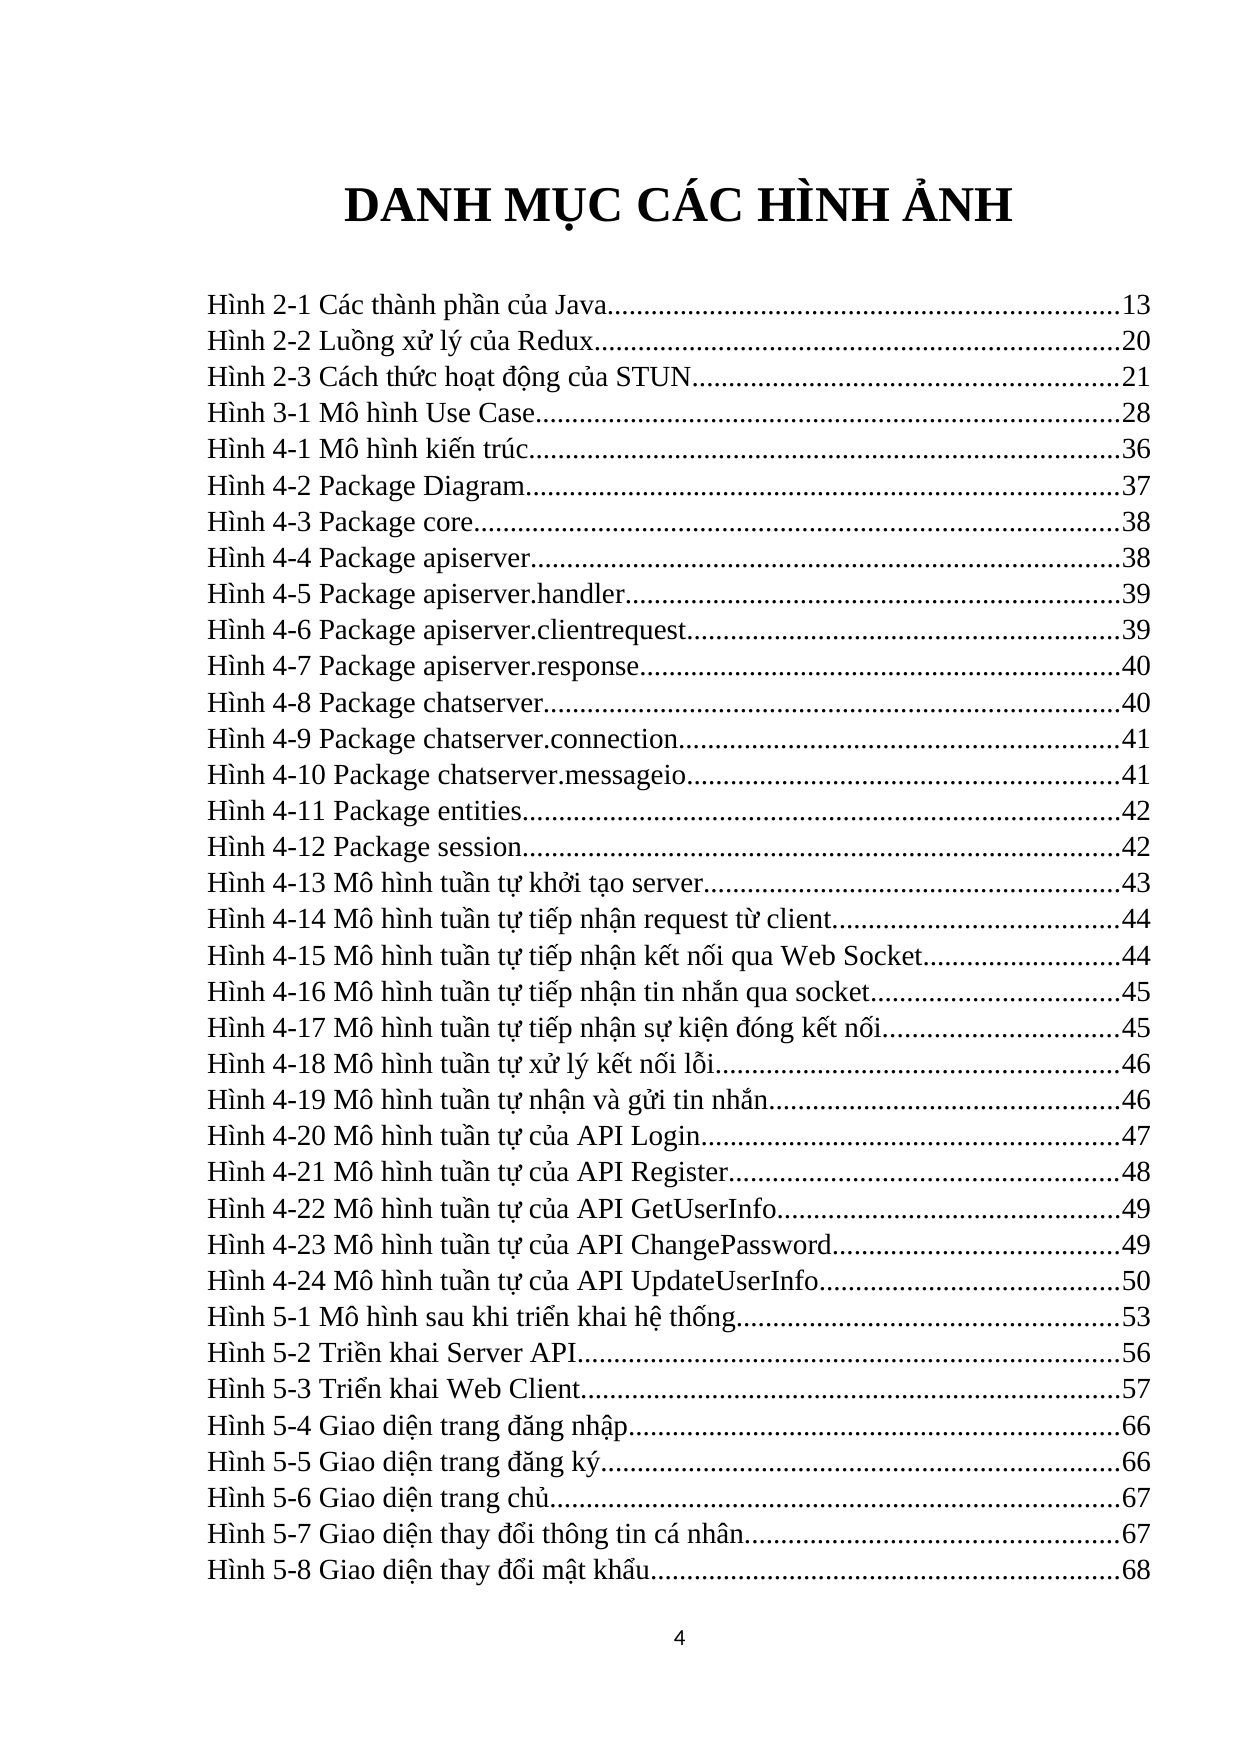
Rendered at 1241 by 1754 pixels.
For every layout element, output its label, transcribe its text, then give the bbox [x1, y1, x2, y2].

text Hình 5-8 Giao diện thay đổi mật khẩu 68 [207, 1552, 1152, 1586]
text Hình 4-16 Mô hình tuần tự tiếp nhận tin nhắn qua socket 45 [207, 974, 1152, 1007]
subtitle DANH MỤC CÁC HÌNH ẢNH [207, 175, 1152, 232]
text Hình 4-8 Package chatserver 40 [207, 685, 1152, 718]
text Hình 4-9 Package chatserver.connection 41 [207, 721, 1152, 754]
text Hình 4-2 Package Diagram 37 [207, 468, 1152, 501]
text Hình 4-6 Package apiserver.clientrequest 39 [207, 612, 1152, 646]
text Hình 4-12 Package session 42 [207, 829, 1152, 863]
text Hình 4-3 Package core 38 [207, 504, 1152, 537]
text Hình 4-15 Mô hình tuần tự tiếp nhận kết nối qua Web Socket 44 [207, 938, 1152, 971]
text Hình 4-22 Mô hình tuần tự của API GetUserInfo 49 [207, 1191, 1152, 1224]
text Hình 4-19 Mô hình tuần tự nhận và gửi tin nhắn 46 [207, 1082, 1152, 1116]
text Hình 2-1 Các thành phần của Java 13 [207, 287, 1152, 321]
text Hình 4-21 Mô hình tuần tự của API Register 48 [207, 1154, 1152, 1188]
text Hình 5-5 Giao diện trang đăng ký 66 [207, 1444, 1152, 1477]
text Hình 5-6 Giao diện trang chủ 67 [207, 1480, 1152, 1513]
text Hình 4-23 Mô hình tuần tự của API ChangePassword 49 [207, 1227, 1152, 1260]
text Hình 5-1 Mô hình sau khi triển khai hệ thống 53 [207, 1299, 1152, 1333]
text Hình 5-4 Giao diện trang đăng nhập 66 [207, 1408, 1152, 1441]
text Hình 4-10 Package chatserver.messageio 41 [207, 757, 1152, 791]
text Hình 4-20 Mô hình tuần tự của API Login 47 [207, 1118, 1152, 1152]
text Hình 4-1 Mô hình kiến trúc 36 [207, 432, 1152, 465]
text Hình 4-14 Mô hình tuần tự tiếp nhận request từ client 44 [207, 902, 1152, 935]
text Hình 4-13 Mô hình tuần tự khởi tạo server 43 [207, 865, 1152, 899]
text Hình 4-18 Mô hình tuần tự xử lý kết nối lỗi 46 [207, 1046, 1152, 1080]
text Hình 5-2 Triền khai Server API 56 [207, 1335, 1152, 1369]
text Hình 4-17 Mô hình tuần tự tiếp nhận sự kiện đóng kết nối 45 [207, 1010, 1152, 1043]
text Hình 4-24 Mô hình tuần tự của API UpdateUserInfo 50 [207, 1263, 1152, 1297]
text Hình 5-7 Giao diện thay đổi thông tin cá nhân 67 [207, 1516, 1152, 1549]
text Hình 3-1 Mô hình Use Case 28 [207, 396, 1152, 429]
text Hình 2-2 Luồng xử lý của Redux 20 [207, 323, 1152, 357]
text Hình 2-3 Cách thức hoạt động của STUN 21 [207, 359, 1152, 393]
text Hình 4-5 Package apiserver.handler 39 [207, 576, 1152, 610]
text Hình 5-3 Triển khai Web Client 57 [207, 1371, 1152, 1405]
text Hình 4-7 Package apiserver.response 40 [207, 648, 1152, 682]
text Hình 4-4 Package apiserver 38 [207, 540, 1152, 574]
text Hình 4-11 Package entities 42 [207, 793, 1152, 827]
